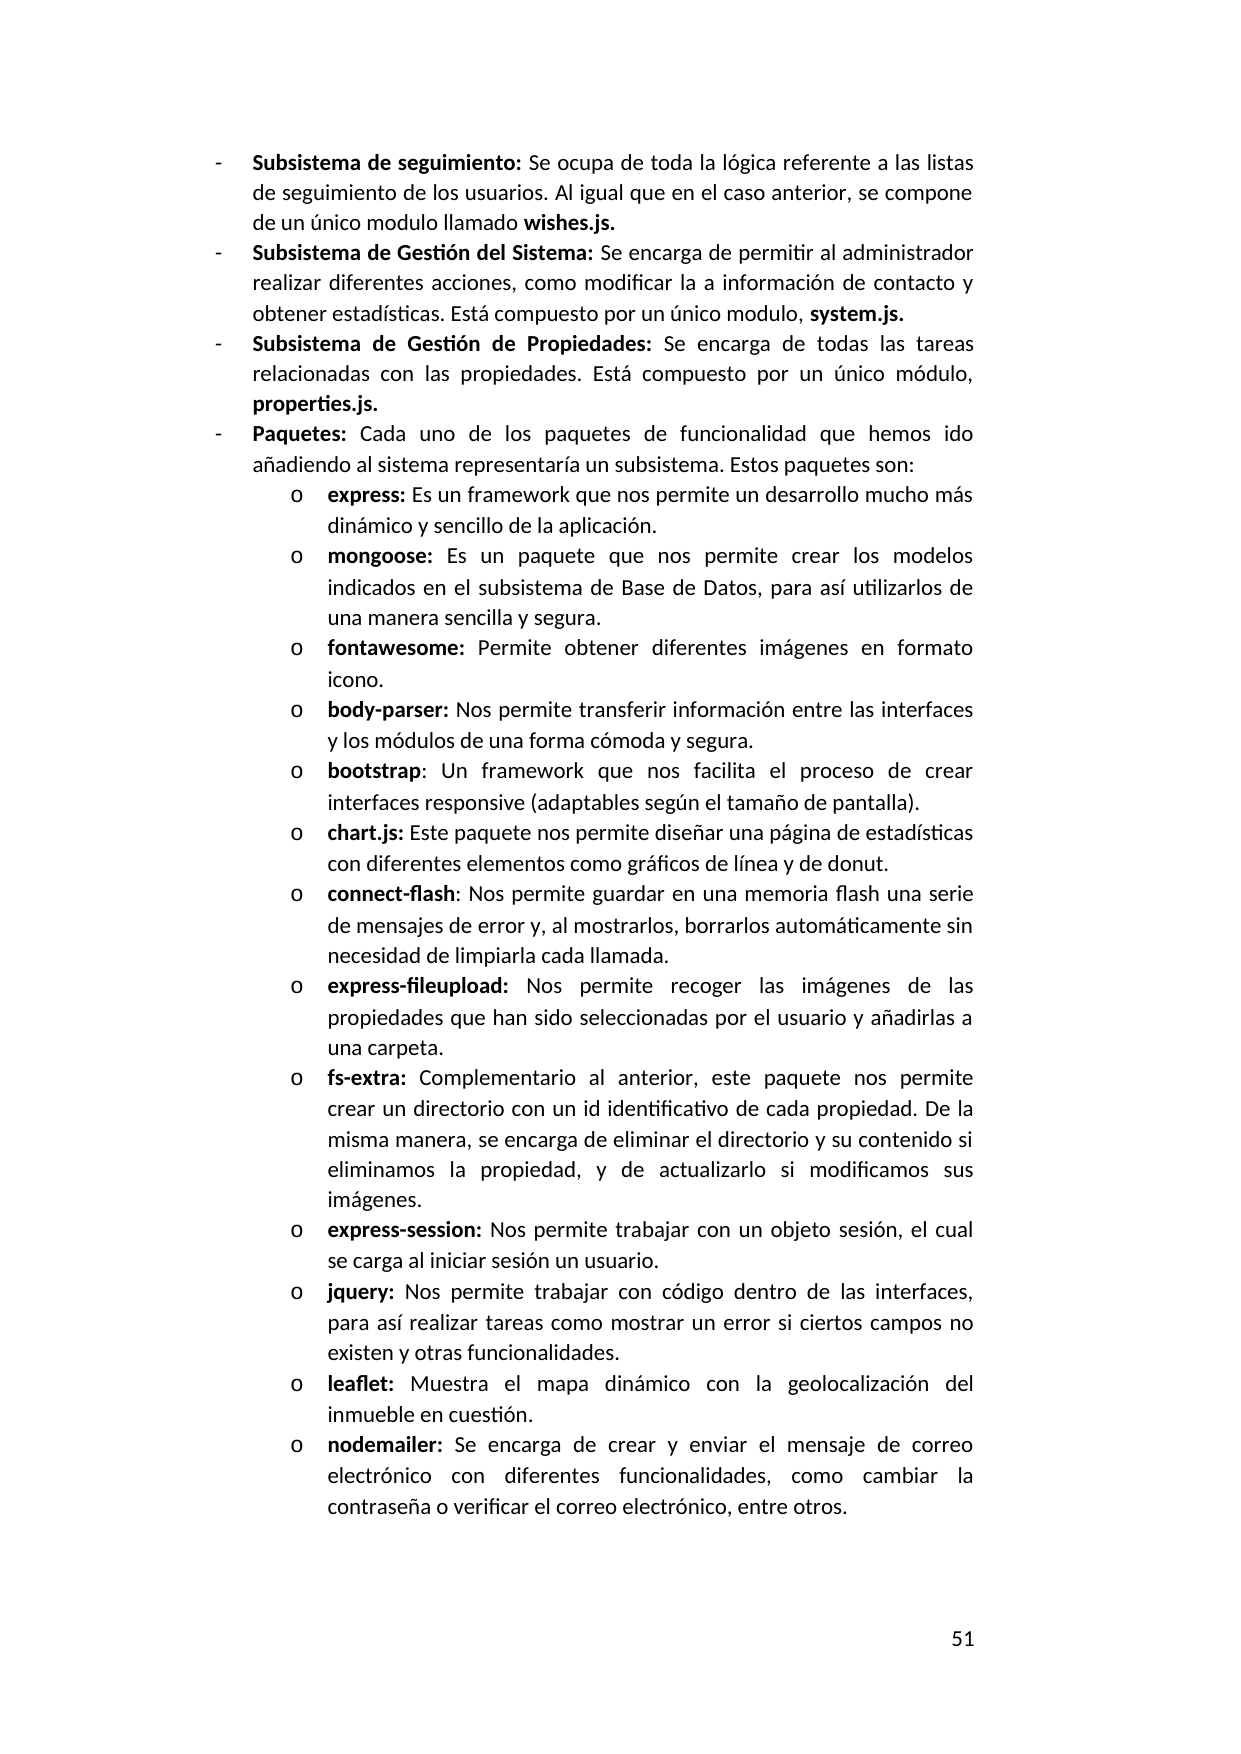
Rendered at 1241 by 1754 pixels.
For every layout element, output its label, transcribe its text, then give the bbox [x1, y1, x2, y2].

list Subsistema de seguimiento: Se ocupa de toda la lógica referente a las listas de seguimiento de los usuarios. Al igual que en el caso anterior, se compone de un único modulo llamado wishes.js. [215, 148, 974, 236]
list fontawesome: Permite obtener diferentes imágenes en formato icono. [290, 633, 974, 693]
list fs-extra: Complementario al anterior, este paquete nos permite crear un directorio con un id identificativo de cada propiedad. De la misma manera, se encarga de eliminar el directorio y su contenido si eliminamos la propiedad, y de actualizarlo si modificamos sus imágenes. [290, 1063, 974, 1213]
list connect-flash: Nos permite guardar en una memoria flash una serie de mensajes de error y, al mostrarlos, borrarlos automáticamente sin necesidad de limpiarla cada llamada. [290, 879, 974, 969]
list Paquetes: Cada uno de los paquetes de funcionalidad que hemos ido añadiendo al sistema representaría un subsistema. Estos paquetes son: [215, 419, 974, 478]
list Subsistema de Gestión de Propiedades: Se encarga de todas las tareas relacionadas con las propiedades. Está compuesto por un único módulo, properties.js. [215, 329, 974, 417]
list chart.js: Este paquete nos permite diseñar una página de estadísticas con diferentes elementos como gráficos de línea y de donut. [290, 818, 974, 877]
list bootstrap: Un framework que nos facilita el proceso de crear interfaces responsive (adaptables según el tamaño de pantalla). [290, 756, 974, 816]
list body-parser: Nos permite transferir información entre las interfaces y los módulos de una forma cómoda y segura. [290, 695, 974, 754]
list Subsistema de Gestión del Sistema: Se encarga de permitir al administrador realizar diferentes acciones, como modificar la a información de contacto y obtener estadísticas. Está compuesto por un único modulo, system.js. [215, 238, 974, 327]
list express: Es un framework que nos permite un desarrollo mucho más dinámico y sencillo de la aplicación. [290, 480, 974, 539]
list nodemailer: Se encarga de crear y enviar el mensaje de correo electrónico con diferentes funcionalidades, como cambiar la contraseña o verificar el correo electrónico, entre otros. [290, 1430, 974, 1520]
list leaflet: Muestra el mapa dinámico con la geolocalización del inmueble en cuestión. [290, 1369, 974, 1428]
list jquery: Nos permite trabajar con código dentro de las interfaces, para así realizar tareas como mostrar un error si ciertos campos no existen y otras funcionalidades. [290, 1277, 974, 1366]
list mongoose: Es un paquete que nos permite crear los modelos indicados en el subsistema de Base de Datos, para así utilizarlos de una manera sencilla y segura. [290, 542, 974, 631]
list express-session: Nos permite trabajar con un objeto sesión, el cual se carga al iniciar sesión un usuario. [290, 1215, 974, 1275]
list express-fileupload: Nos permite recoger las imágenes de las propiedades que han sido seleccionadas por el usuario y añadirlas a una carpeta. [290, 971, 974, 1061]
